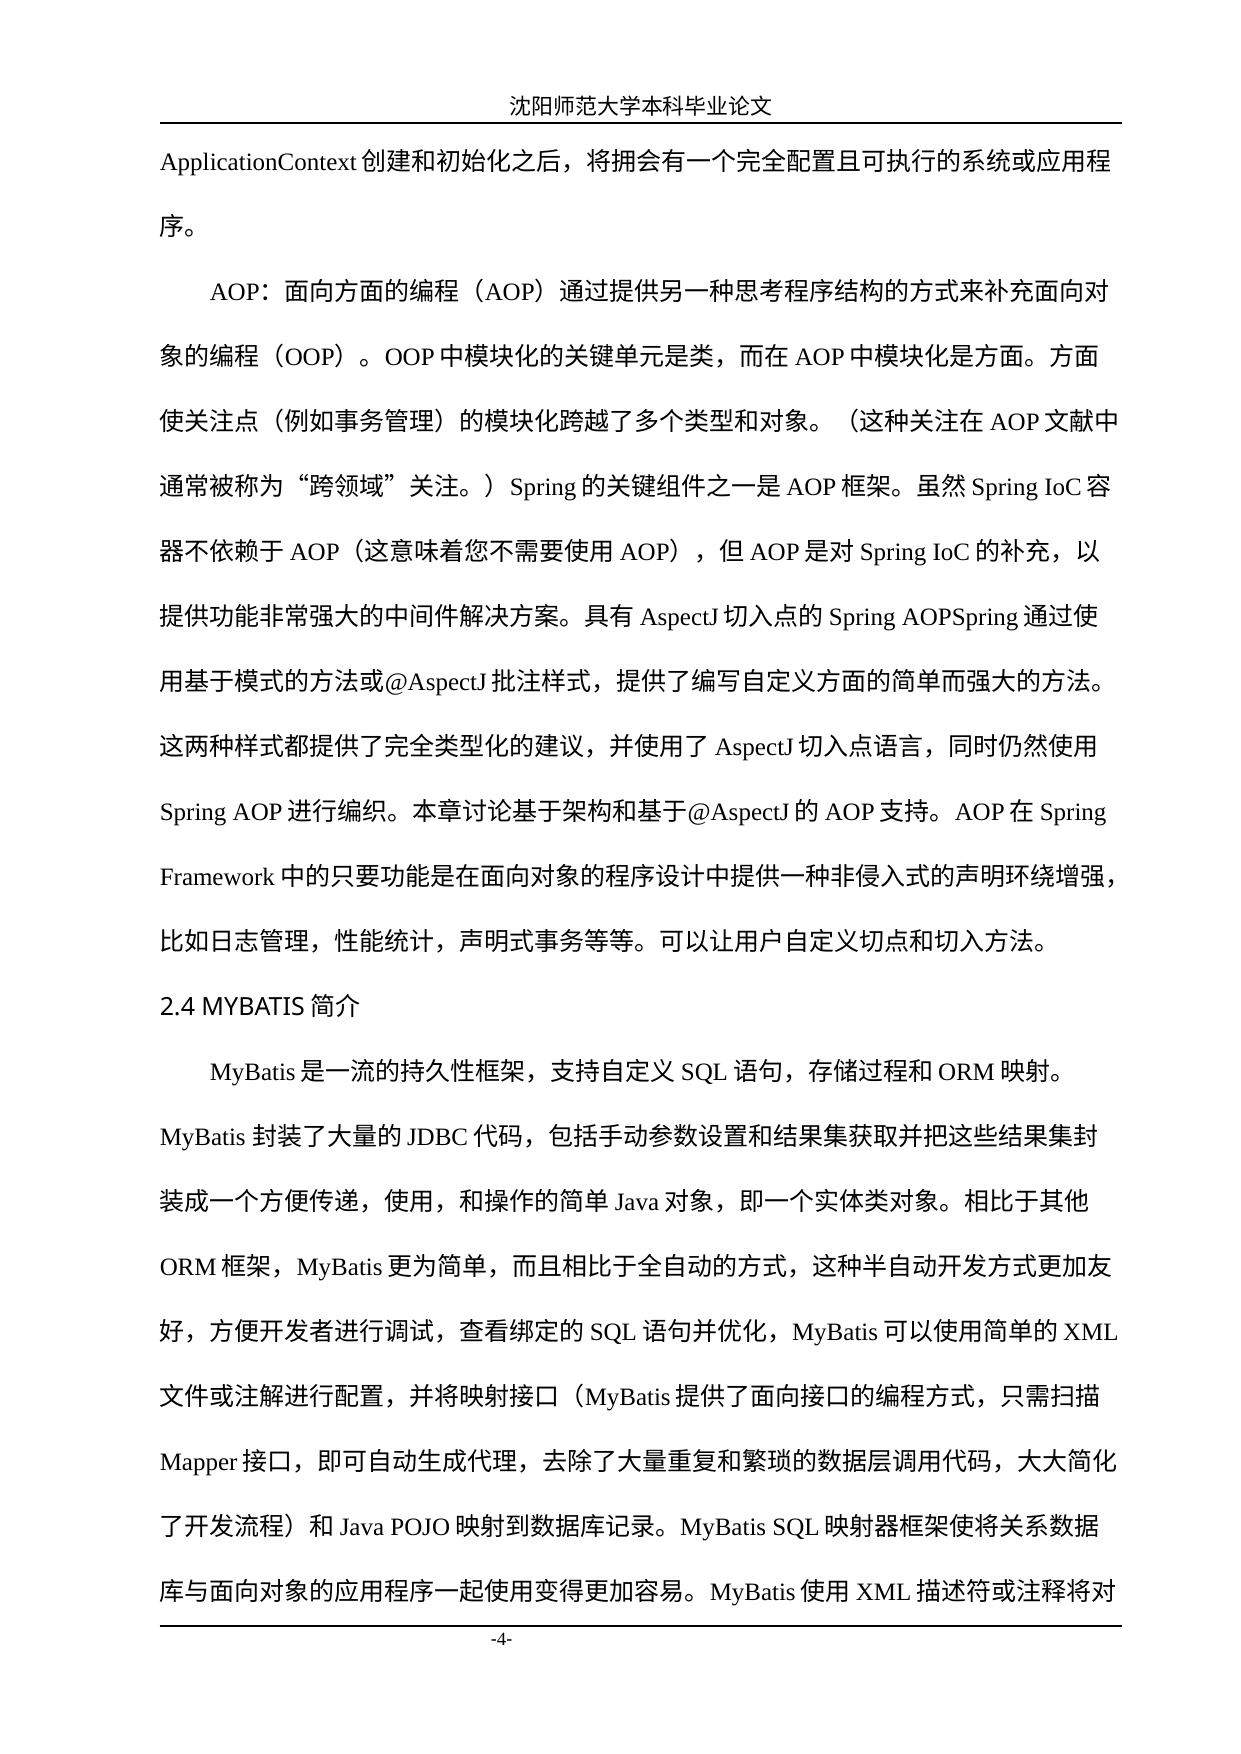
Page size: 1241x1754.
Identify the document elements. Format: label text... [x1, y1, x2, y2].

subtitle 2.4 MYBATIS简介 [159, 972, 1122, 1037]
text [159, 1037, 1122, 1622]
text AOP：面向方面的编程（AOP）通过提供另一种思考程序结构的方式来补充面向对象的编程（OOP）。OOP中模块化的关键单元是类，而在AOP中模块化是方面。方面使关注点（例如事务管理）的模块化跨越了多个类型和对象。（这种关注在AOP文献中通常被称为“跨领域”关注。）Spring的关键组件之一是AOP框架。虽然Spring IoC容器不依赖于AOP（这意味着您不需要使用AOP），但AOP是对Spring IoC的补充，以提供功能非常强大的中间件解决方案。具有AspectJ切入点的Spring AOPSpring通过使用基于模式的方法或@AspectJ批注样式，提供了编写自定义方面的简单而强大的方法。这两种样式都提供了完全类型化的建议，并使用了AspectJ切入点语言，同时仍然使用Spring AOP进行编织。本章讨论基于架构和基于@AspectJ的AOP支持。AOP在Spring Framework中的只要功能是在面向对象的程序设计中提供一种非侵入式的声明环绕增强，比如日志管理，性能统计，声明式事务等等。可以让用户自定义切点和切入方法。 [159, 257, 1122, 972]
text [159, 127, 1122, 257]
